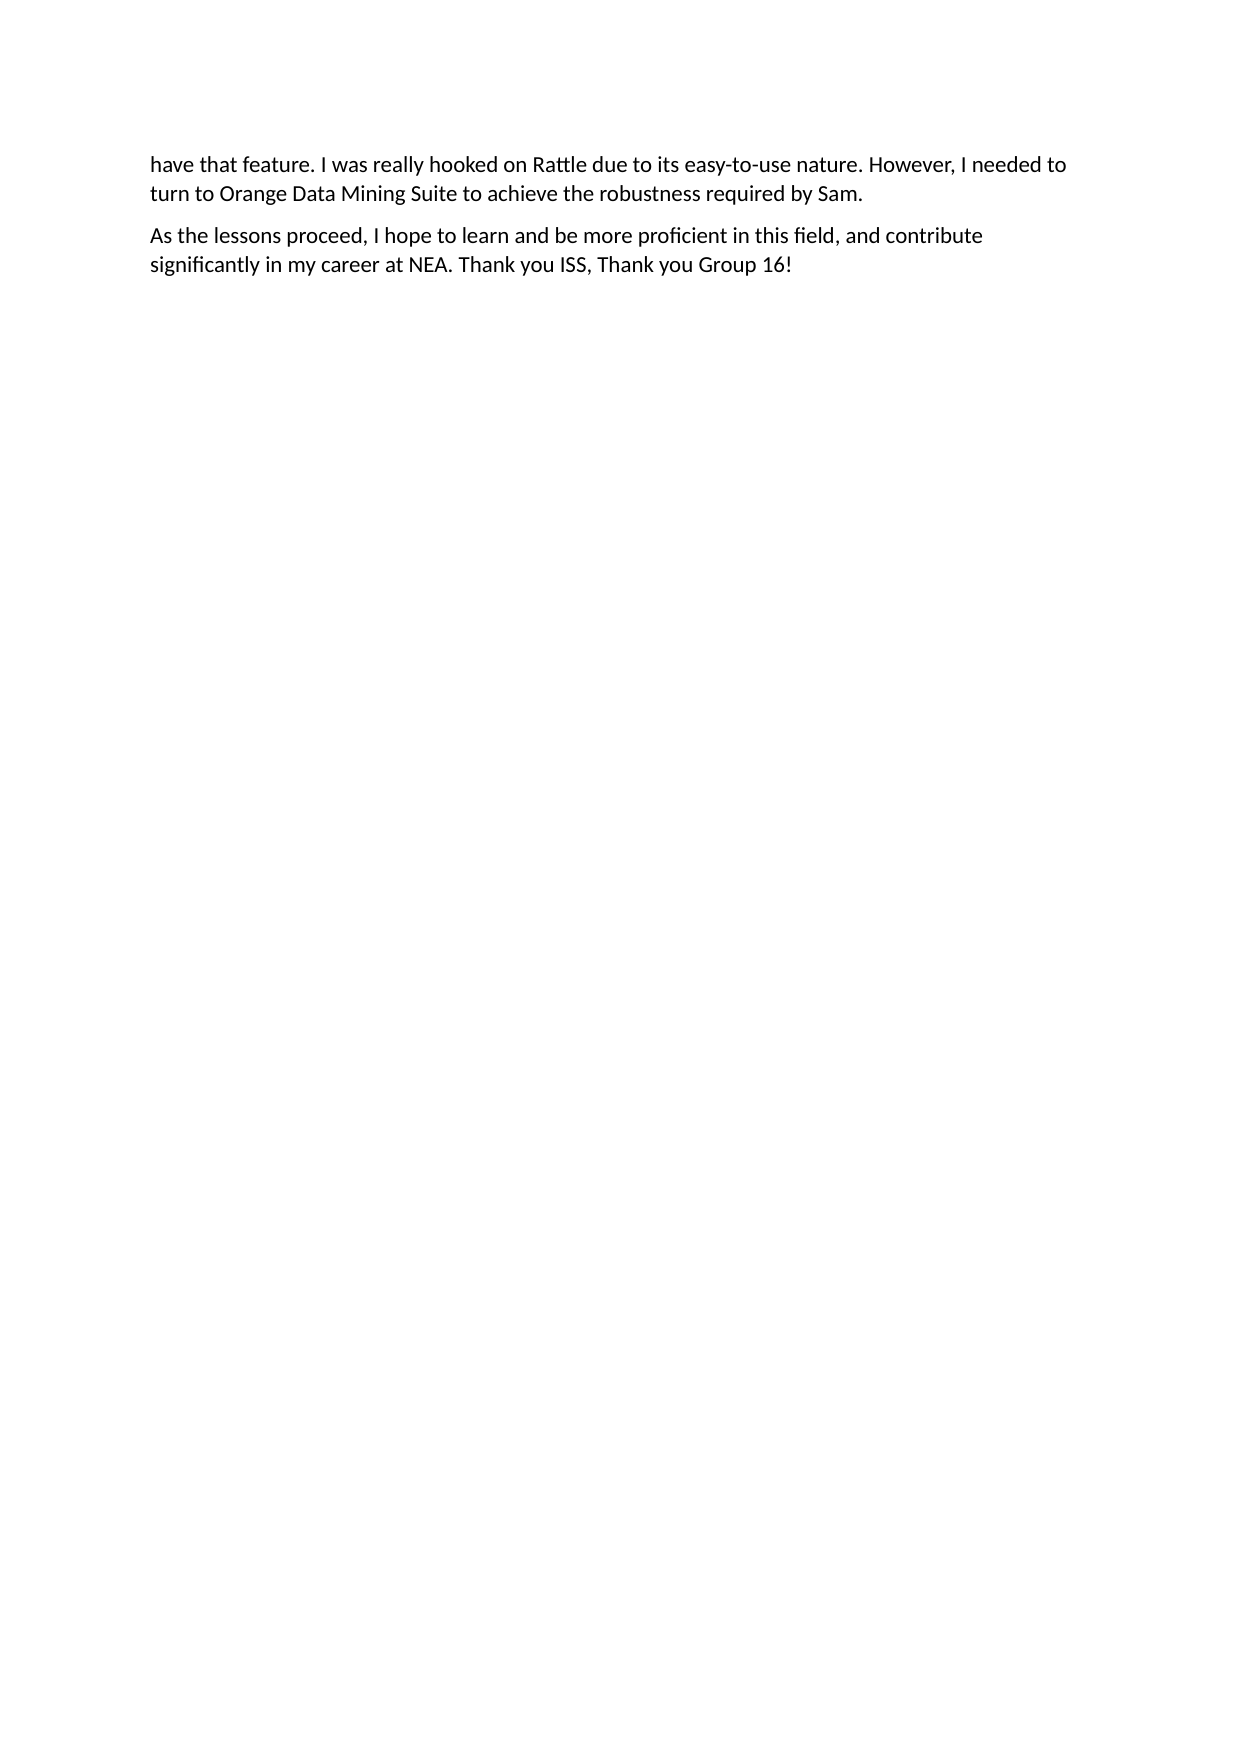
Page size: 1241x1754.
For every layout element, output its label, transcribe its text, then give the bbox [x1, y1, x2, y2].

text As the lessons proceed, I hope to learn and be more proficient in this field, and contribute significantly in my career at NEA. Thank you ISS, Thank you Group 16! [150, 221, 1090, 279]
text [150, 150, 1090, 207]
